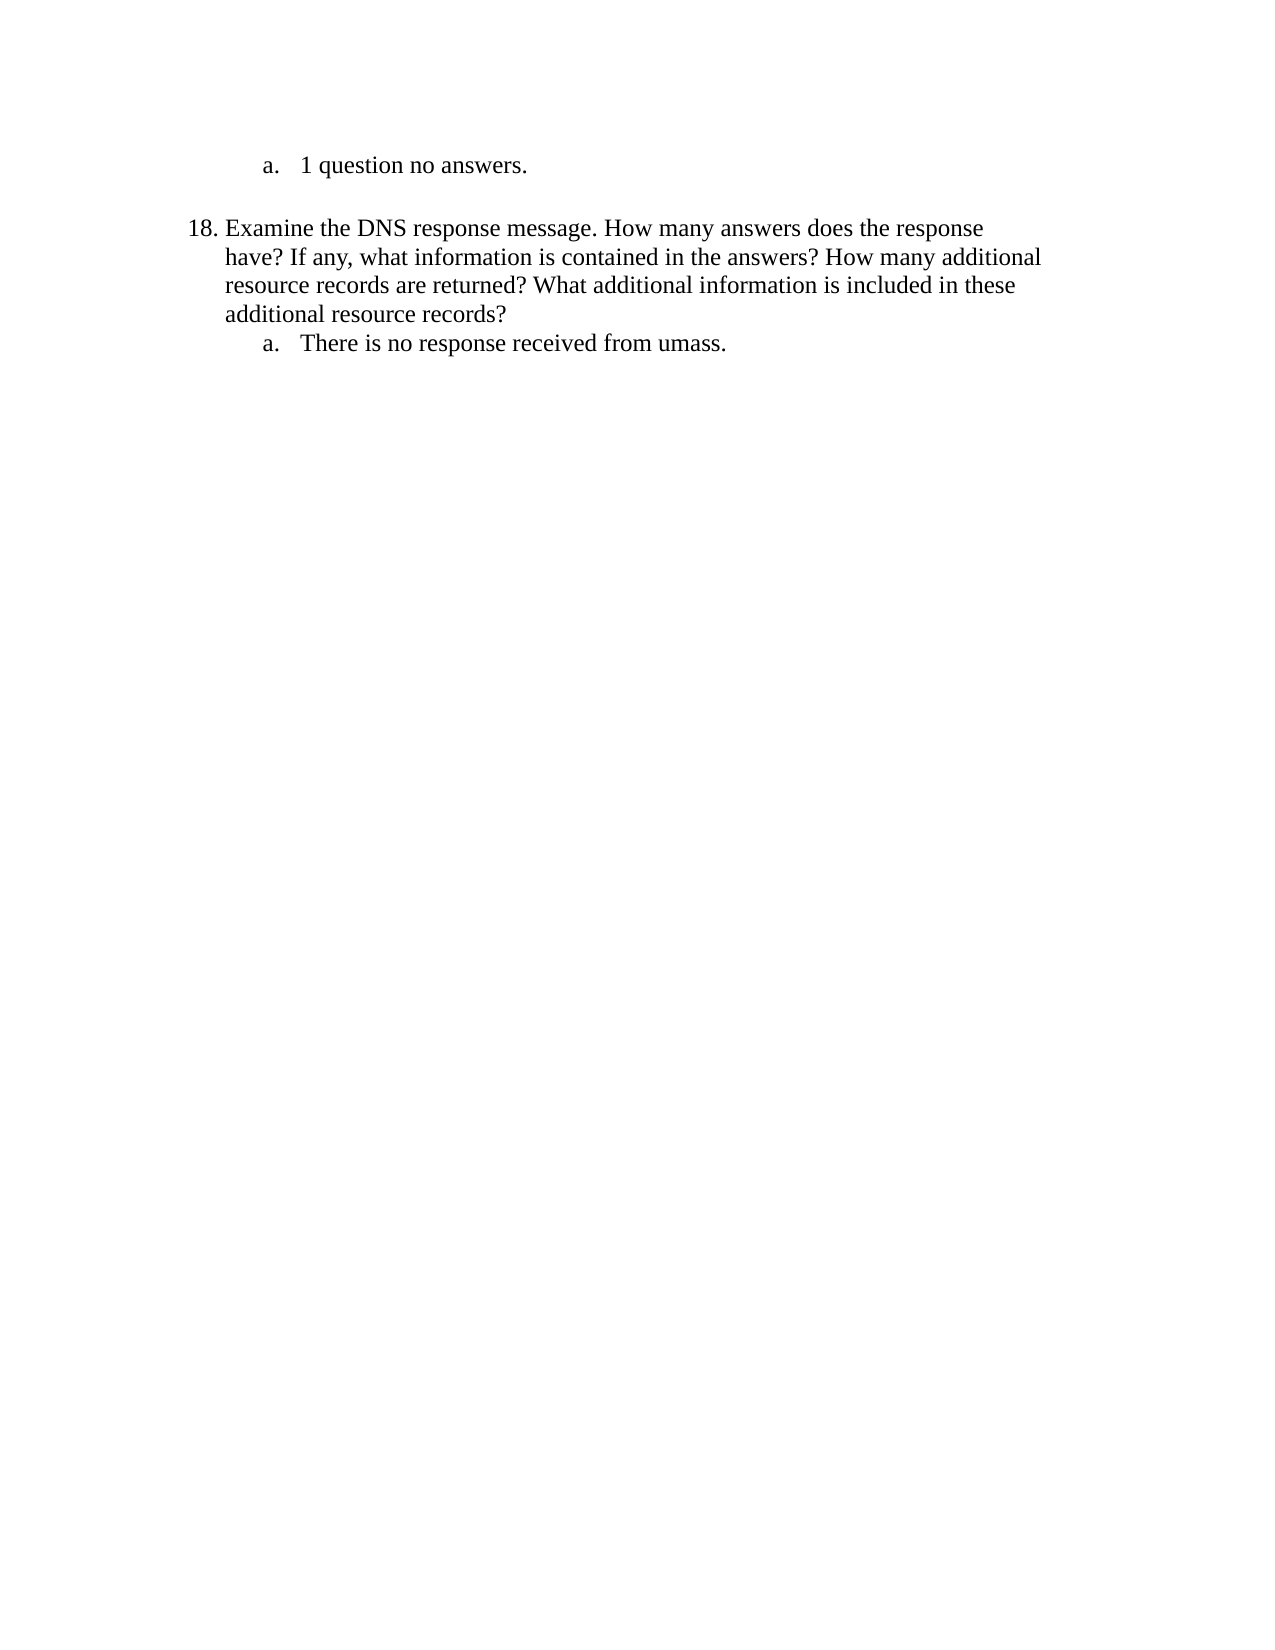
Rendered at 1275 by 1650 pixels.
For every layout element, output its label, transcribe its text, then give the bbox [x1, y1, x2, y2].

list Examine the DNS response message. How many answers does the response have? If any, what information is contained in the answers? How many additional resource records are returned? What additional information is included in these additional resource records? [187, 213, 1125, 328]
list 1 question no answers. [262, 150, 1125, 213]
list There is no response received from umass. [262, 328, 1125, 391]
